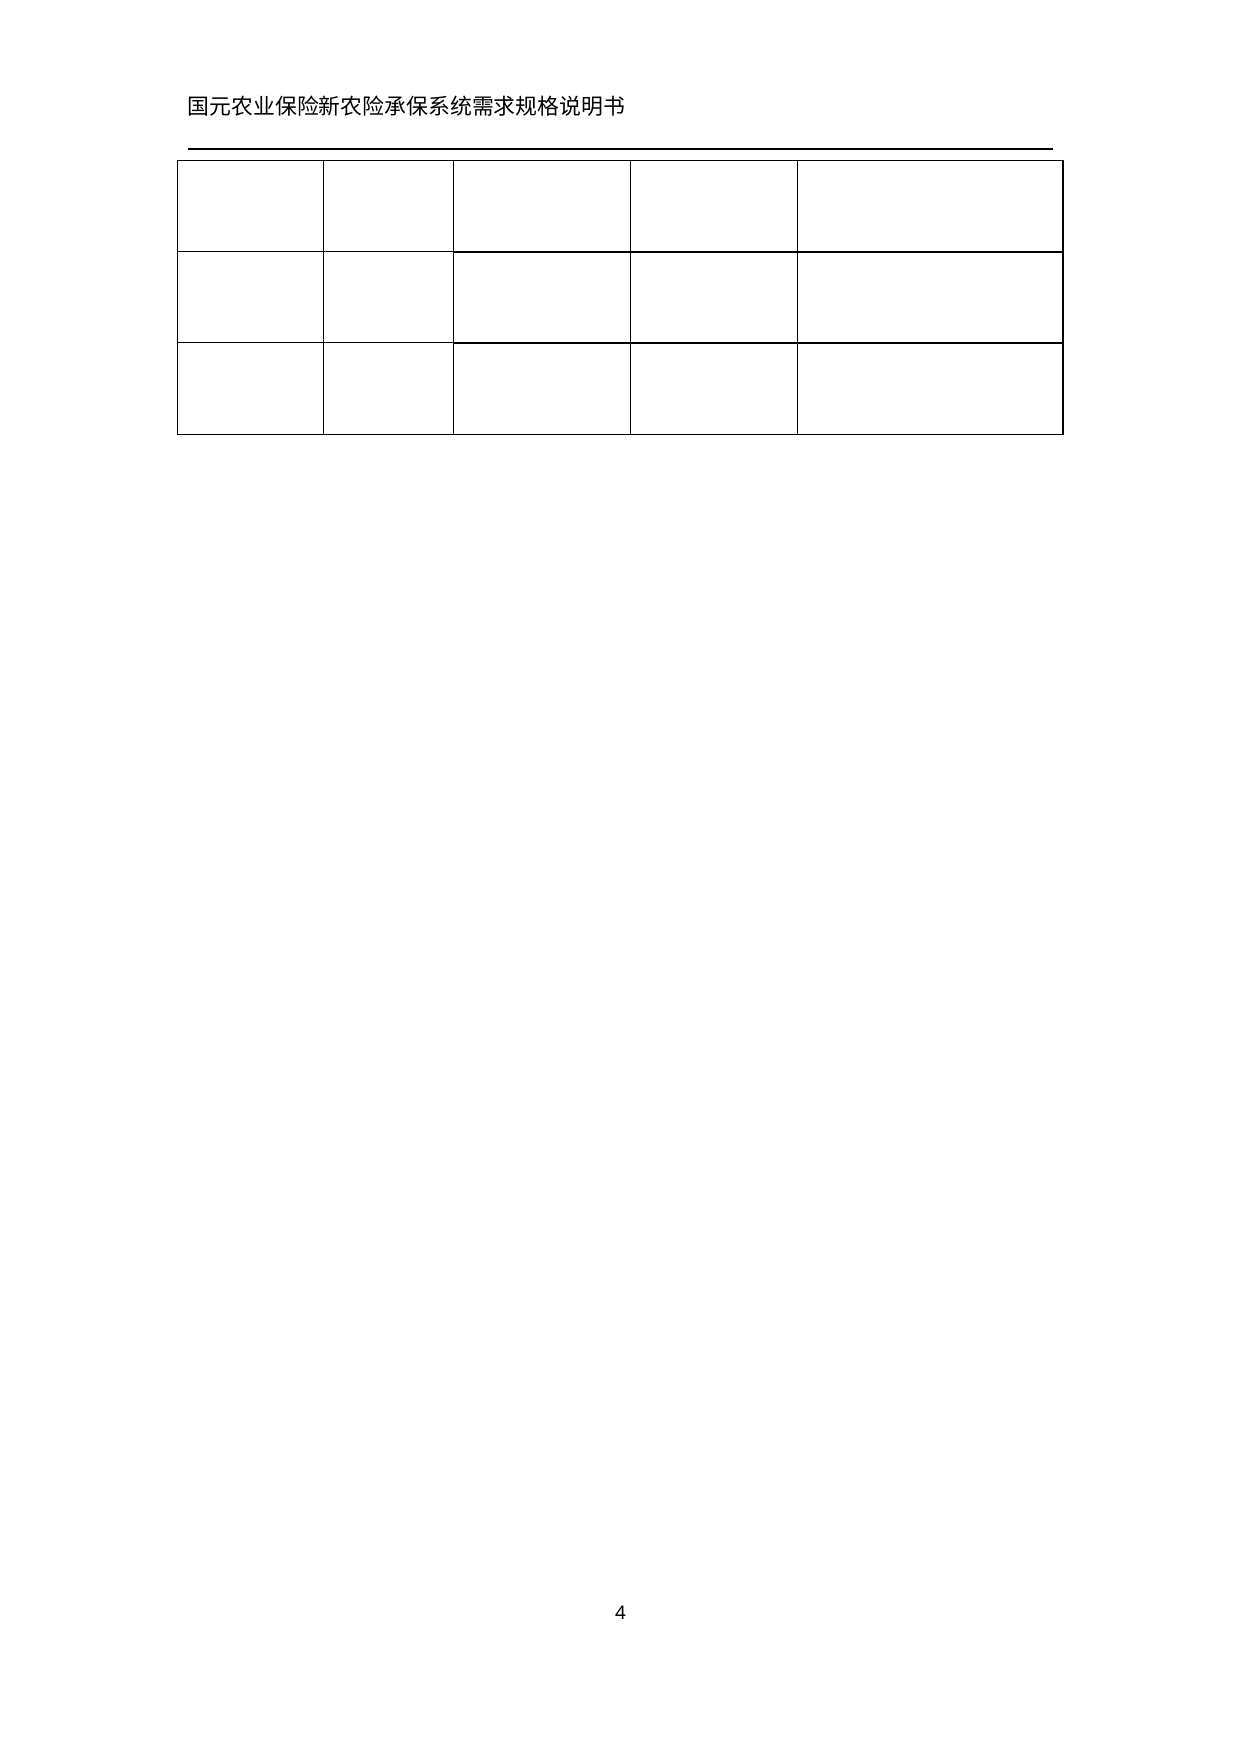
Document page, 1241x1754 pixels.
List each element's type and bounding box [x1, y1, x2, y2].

table_cell [454, 253, 630, 342]
table_cell [798, 253, 1062, 342]
table_cell [178, 252, 323, 342]
table_cell [798, 161, 1062, 251]
table_cell [631, 161, 797, 251]
table_cell [798, 344, 1062, 433]
table_cell [324, 252, 453, 342]
table_cell [178, 161, 323, 251]
table_cell [631, 253, 797, 342]
table_cell [631, 344, 797, 433]
table_cell [178, 343, 323, 433]
table_cell [454, 344, 630, 433]
table_cell [454, 161, 630, 251]
table_cell [324, 161, 453, 251]
table_cell [324, 343, 453, 433]
